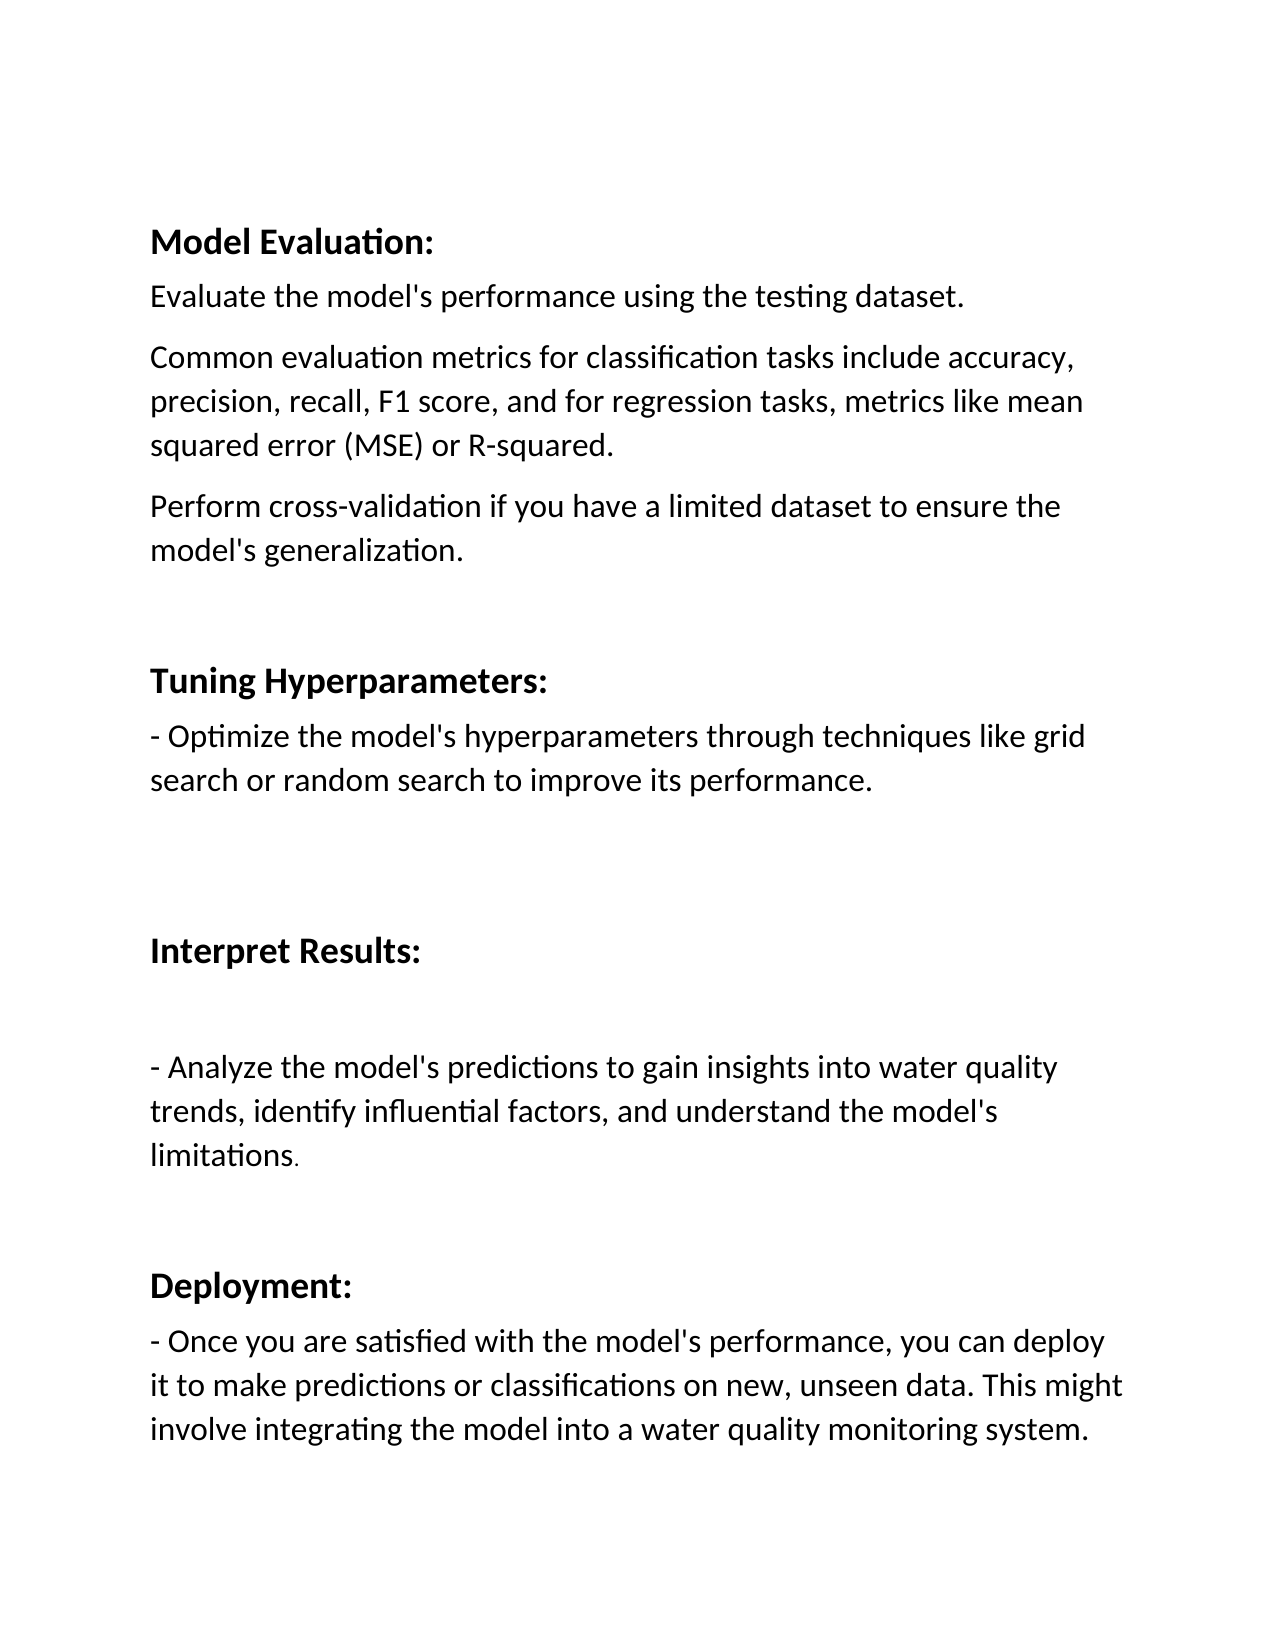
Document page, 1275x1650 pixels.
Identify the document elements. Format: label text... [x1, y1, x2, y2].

text Perform cross-validation if you have a limited dataset to ensure the model's generalization. [150, 485, 1125, 569]
subtitle Interpret Results: [150, 927, 1125, 973]
subtitle Tuning Hyperparameters: [150, 657, 1125, 703]
subtitle Model Evaluation: [150, 218, 1125, 263]
text Common evaluation metrics for classification tasks include accuracy, precision, recall, F1 score, and for regression tasks, metrics like mean squared error (MSE) or R-squared. [150, 336, 1125, 465]
text - Analyze the model's predictions to gain insights into water quality trends, identify influential factors, and understand the model's limitations. [150, 1046, 1125, 1174]
text - Once you are satisfied with the model's performance, you can deploy it to make predictions or classifications on new, unseen data. This might involve integrating the model into a water quality monitoring system. [150, 1320, 1125, 1448]
subtitle Deployment: [150, 1262, 1125, 1308]
text Evaluate the model's performance using the testing dataset. [150, 276, 1125, 316]
text - Optimize the model's hyperparameters through techniques like grid search or random search to improve its performance. [150, 715, 1125, 799]
